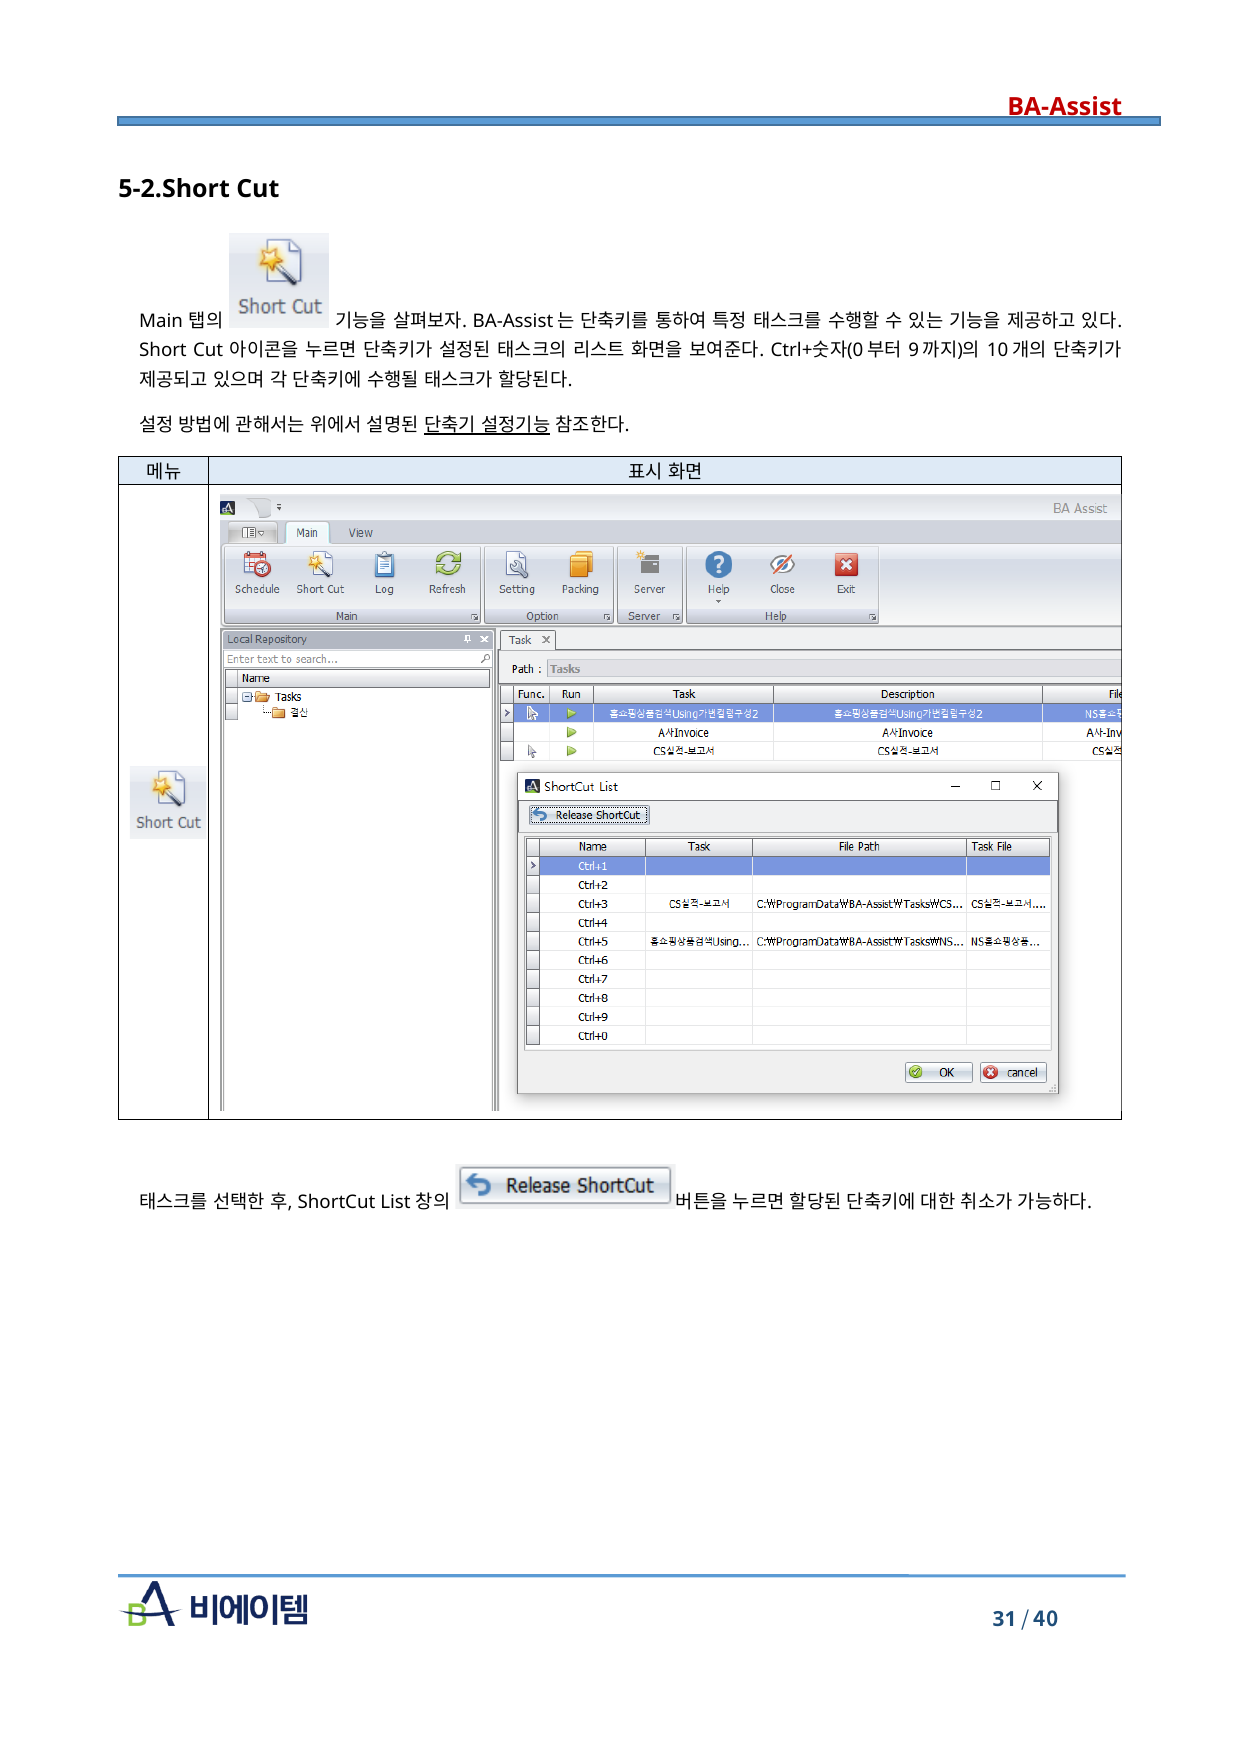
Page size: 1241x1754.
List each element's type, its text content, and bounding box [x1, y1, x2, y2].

table_cell [209, 485, 1121, 1119]
picture [118, 1581, 308, 1626]
picture [129, 766, 207, 839]
table_header 표시 화면 [209, 457, 1121, 484]
text 태스크를 선택한 후, ShortCut List 창의 버튼을 누르면 할당된 단축키에 대한 취소가 가능하다. [139, 1164, 1122, 1213]
subtitle 5-2.Short Cut [118, 170, 1122, 204]
picture [229, 233, 329, 328]
table_cell [119, 485, 208, 1119]
picture [455, 1164, 676, 1209]
text 설정 방법에 관해서는 위에서 설명된 단축기 설정기능 참조한다. [139, 410, 1122, 437]
picture [220, 494, 1122, 1111]
text Main 탭의 기능을 살펴보자. BA-Assist는 단축키를 통하여 특정 태스크를 수행할 수 있는 기능을 제공하고 있다. Short Cut 아이콘을 누르면 단축키가 설정된 태스크의 리스트 화면을 보여준다. Ctrl+숫자(0부터 9까지)의 10개의 단축키가 제공되고 있으며 각 단축키에 수행될 태스크가 할당된다. [139, 234, 1122, 391]
table_header 메뉴 [119, 457, 208, 484]
